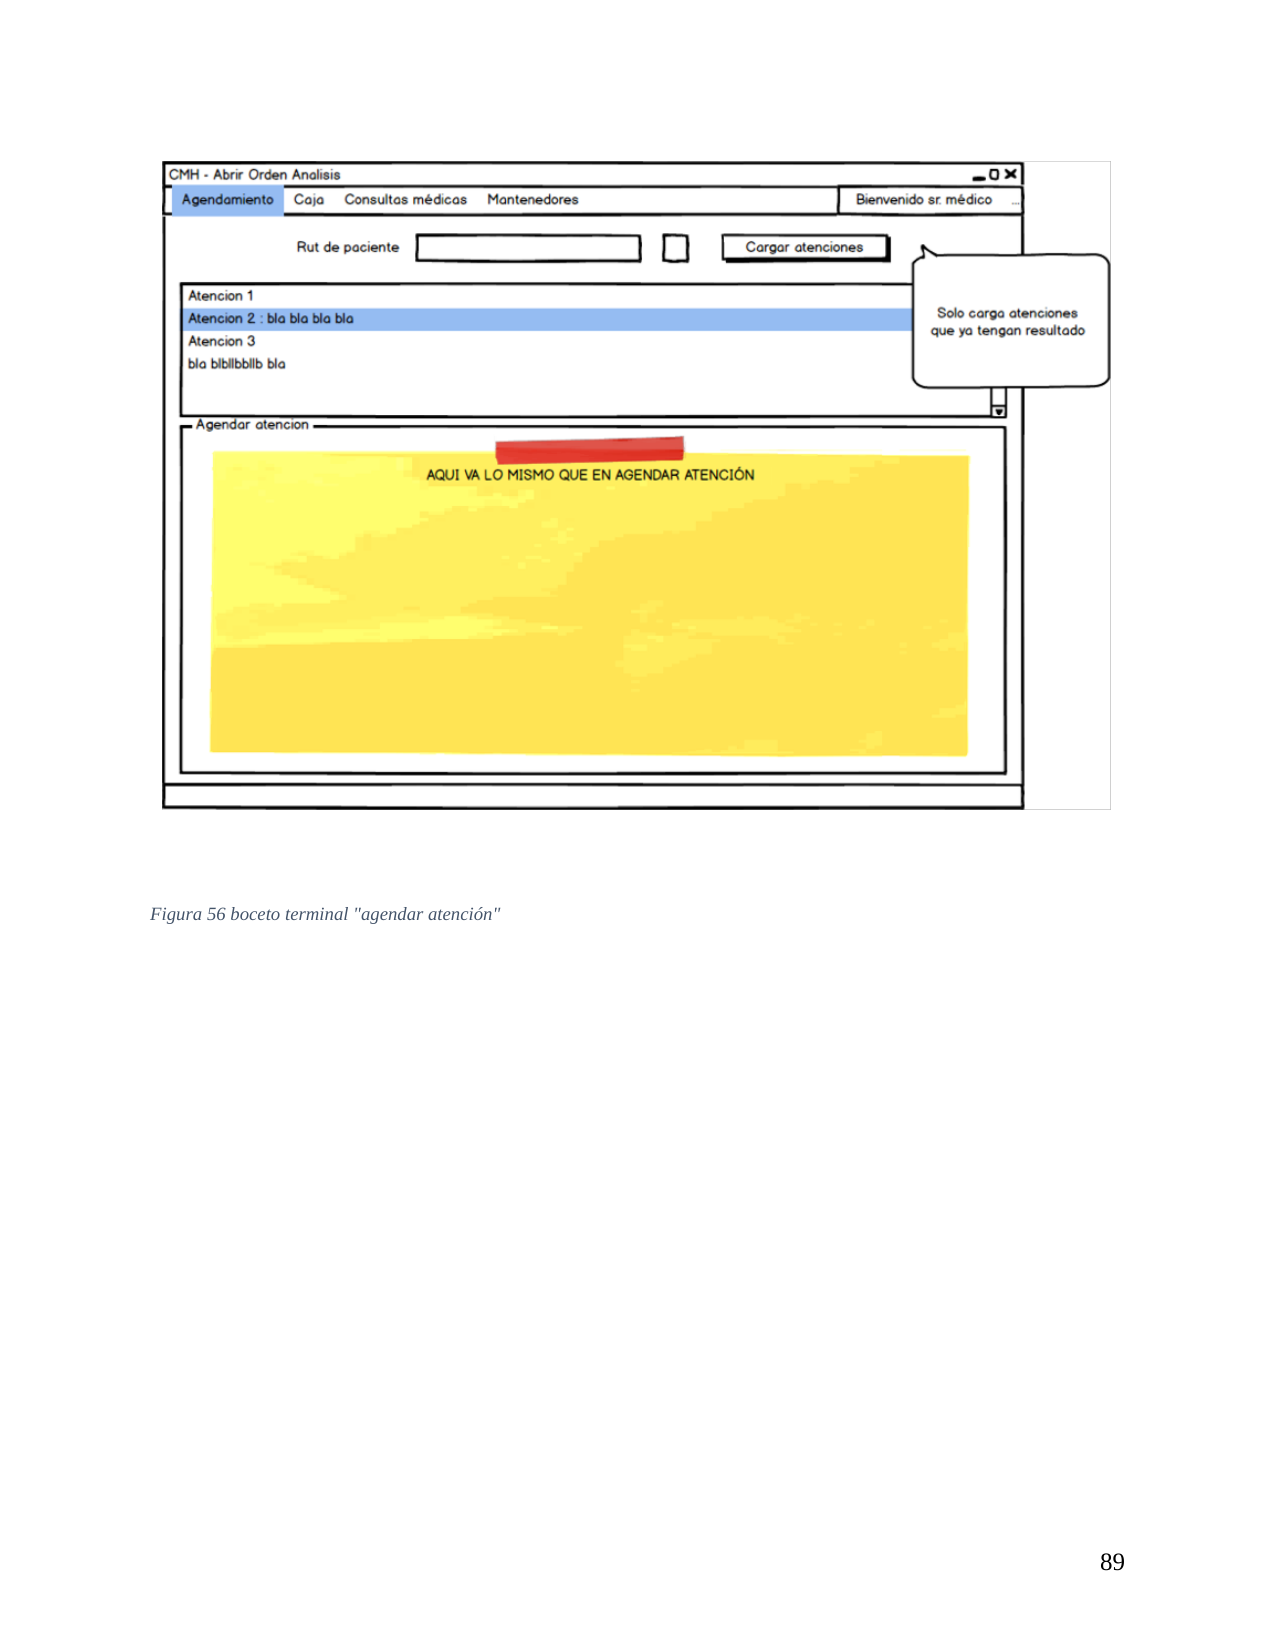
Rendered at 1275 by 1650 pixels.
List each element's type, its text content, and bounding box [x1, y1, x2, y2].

picture [150, 150, 1123, 903]
text Figura 56 boceto terminal "agendar atención" [150, 902, 1125, 924]
